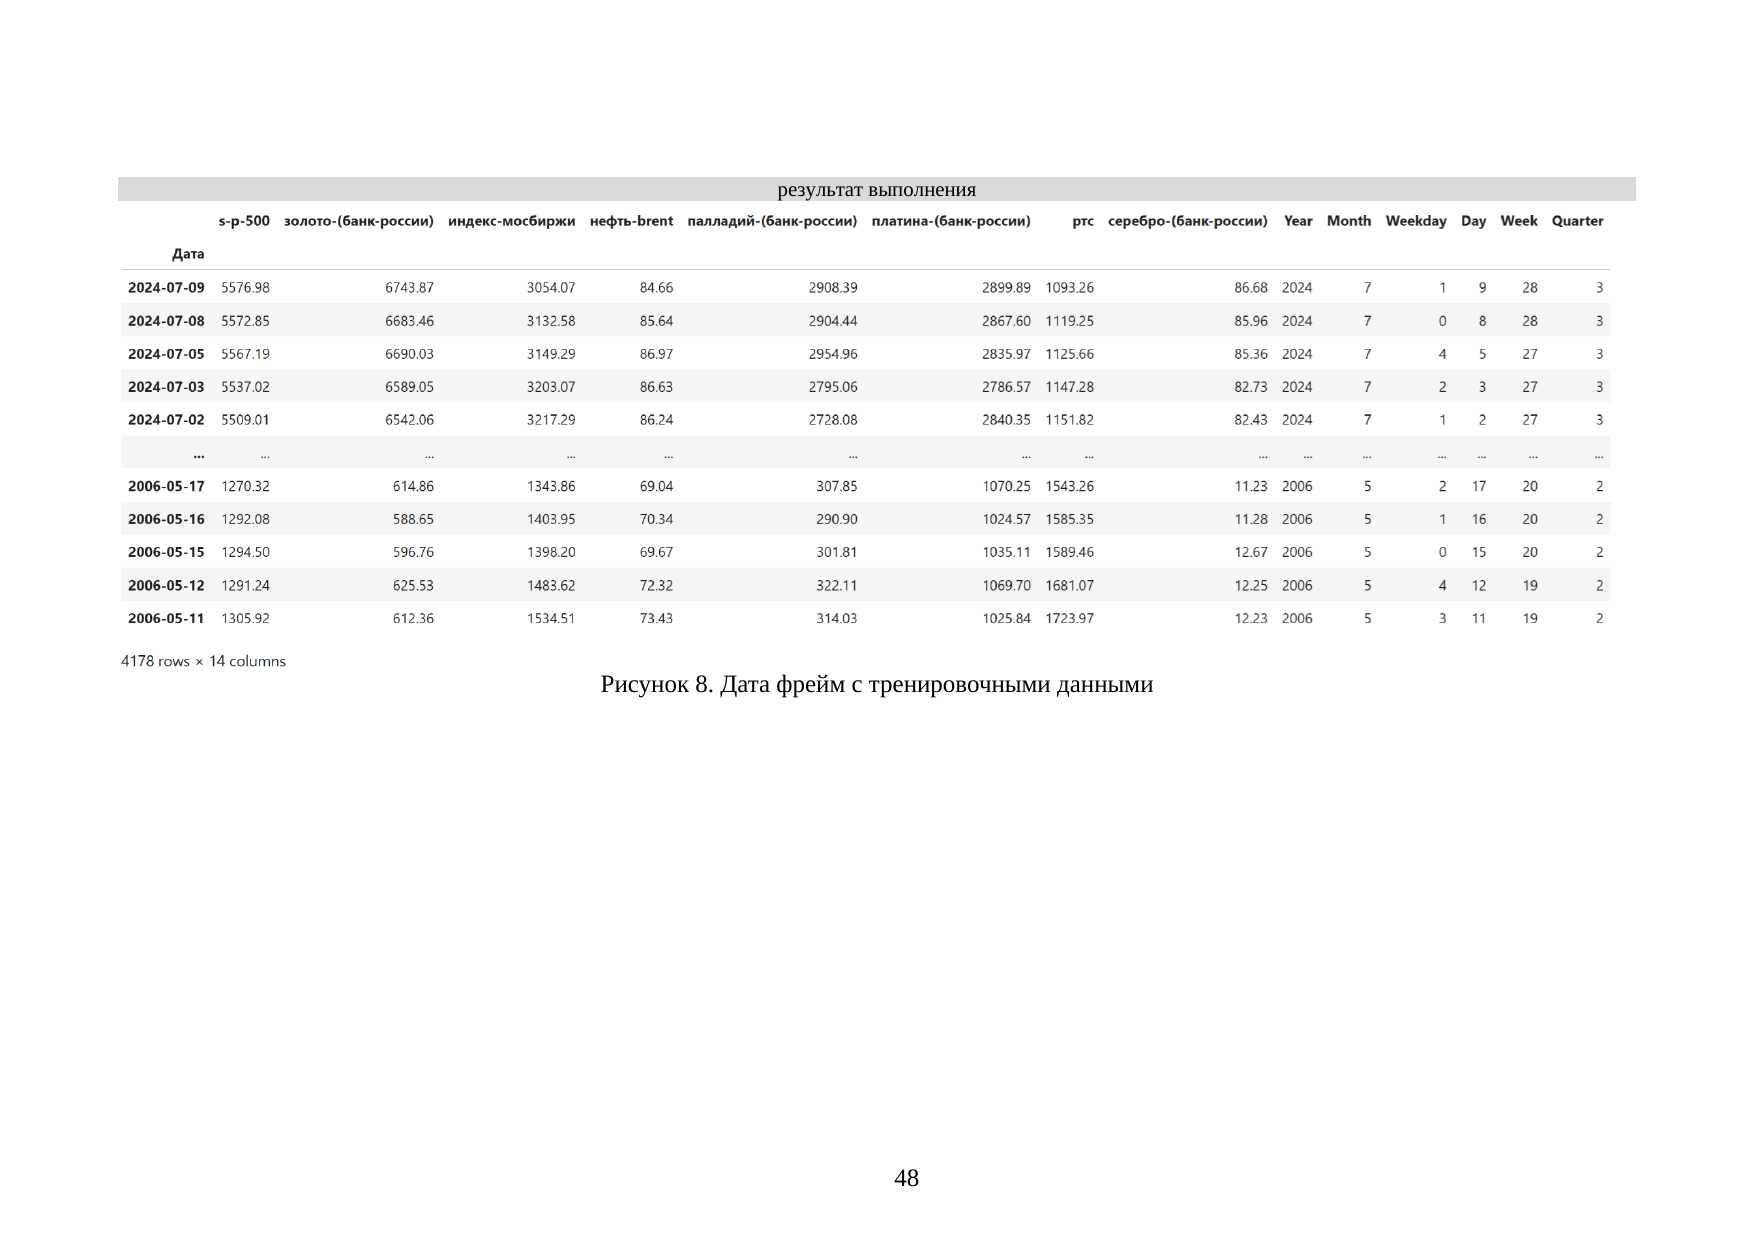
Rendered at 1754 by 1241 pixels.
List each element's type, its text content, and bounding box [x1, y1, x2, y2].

text Рисунок . Дата фрейм с тренировочными данными [118, 670, 1636, 698]
picture [118, 203, 1636, 670]
title результат выполнения [118, 177, 1636, 201]
